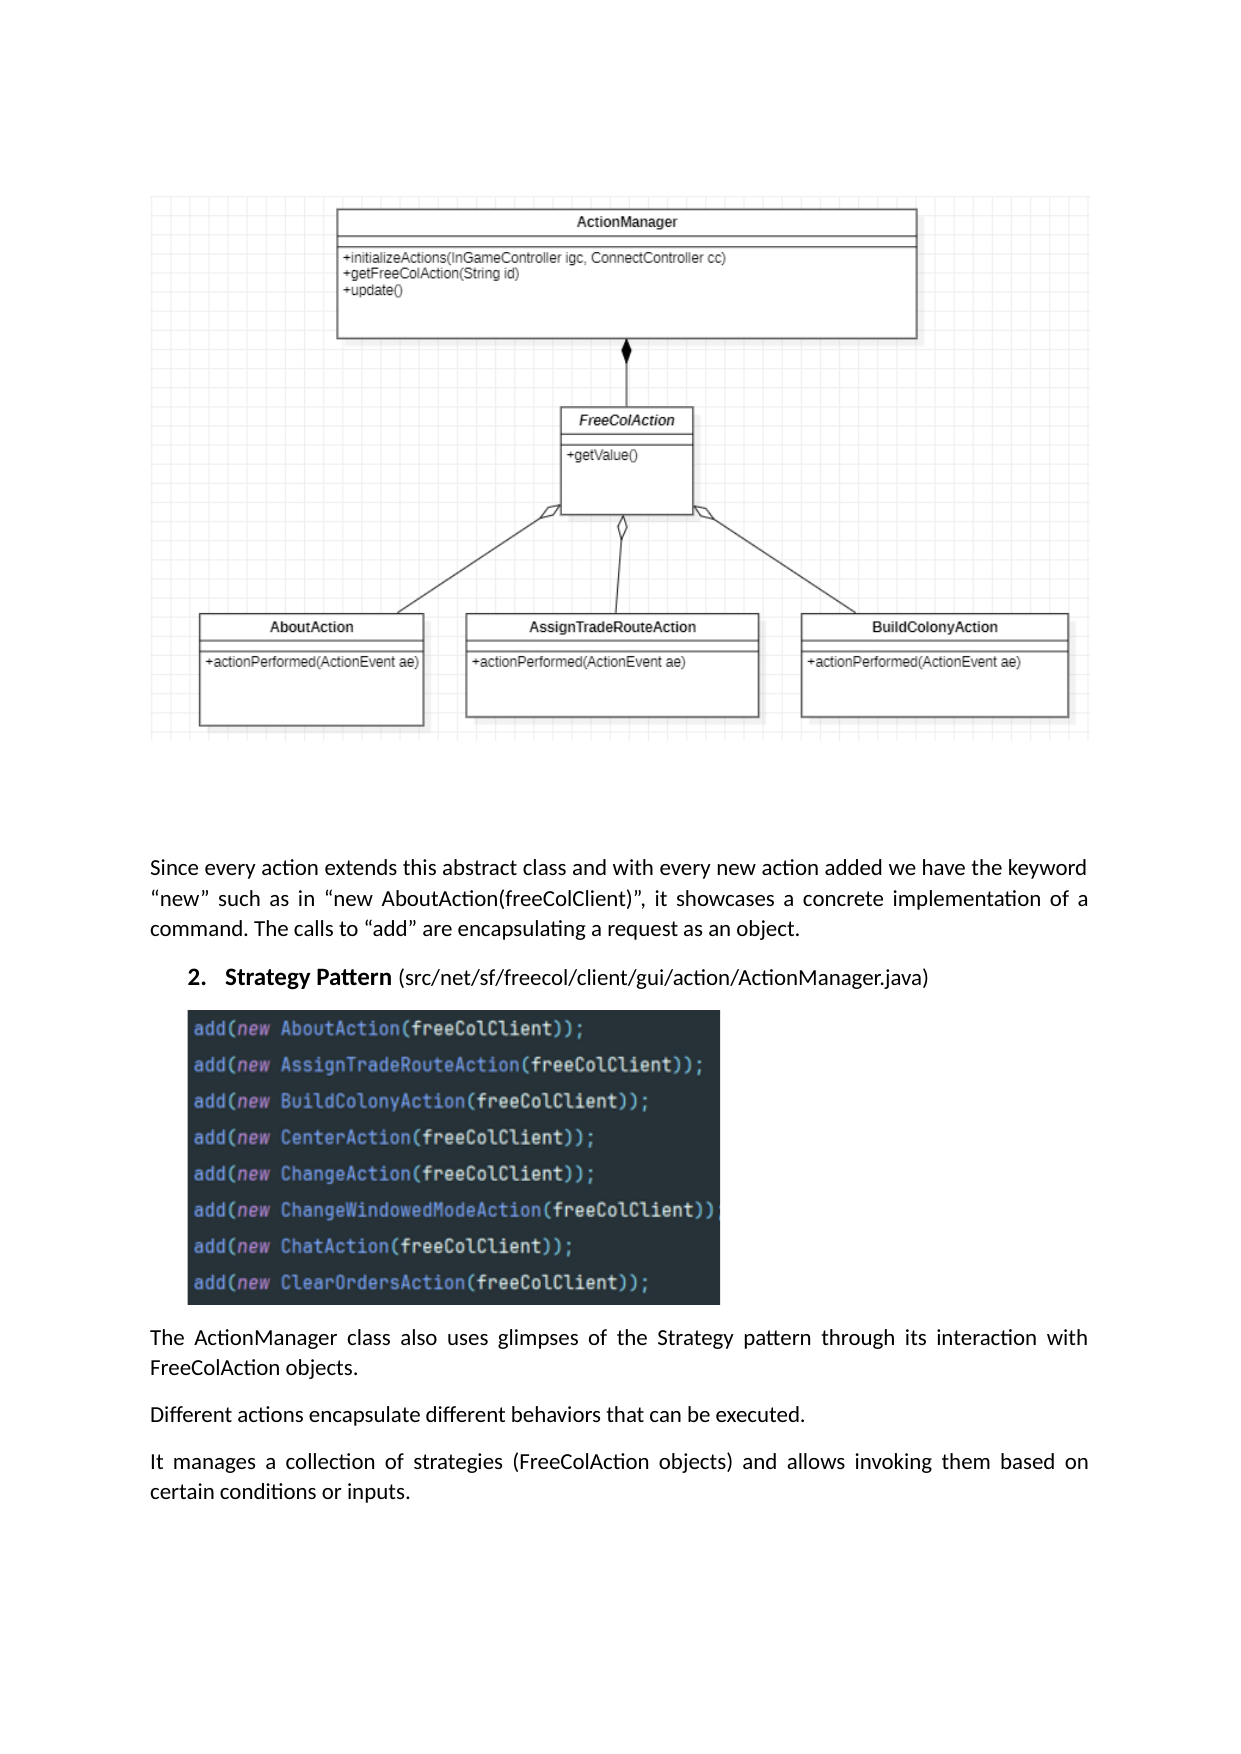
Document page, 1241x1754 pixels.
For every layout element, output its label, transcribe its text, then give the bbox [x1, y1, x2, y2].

text Different actions encapsulate different behaviors that can be executed. [150, 1400, 1090, 1428]
text The ActionManager class also uses glimpses of the Strategy pattern through its interaction with FreeColAction objects. [150, 1323, 1090, 1381]
picture [187, 1010, 721, 1305]
text Since every action extends this abstract class and with every new action added we have the keyword “new” such as in “new AboutAction(freeColClient)”, it showcases a concrete implementation of a command. The calls to “add” are encapsulating a request as an object. [150, 853, 1090, 942]
text It manages a collection of strategies (FreeColAction objects) and allows invoking them based on certain conditions or inputs. [150, 1447, 1090, 1505]
list Strategy Pattern (src/net/sf/freecol/client/gui/action/ActionManager.java) [187, 961, 1090, 991]
picture [150, 196, 1091, 741]
